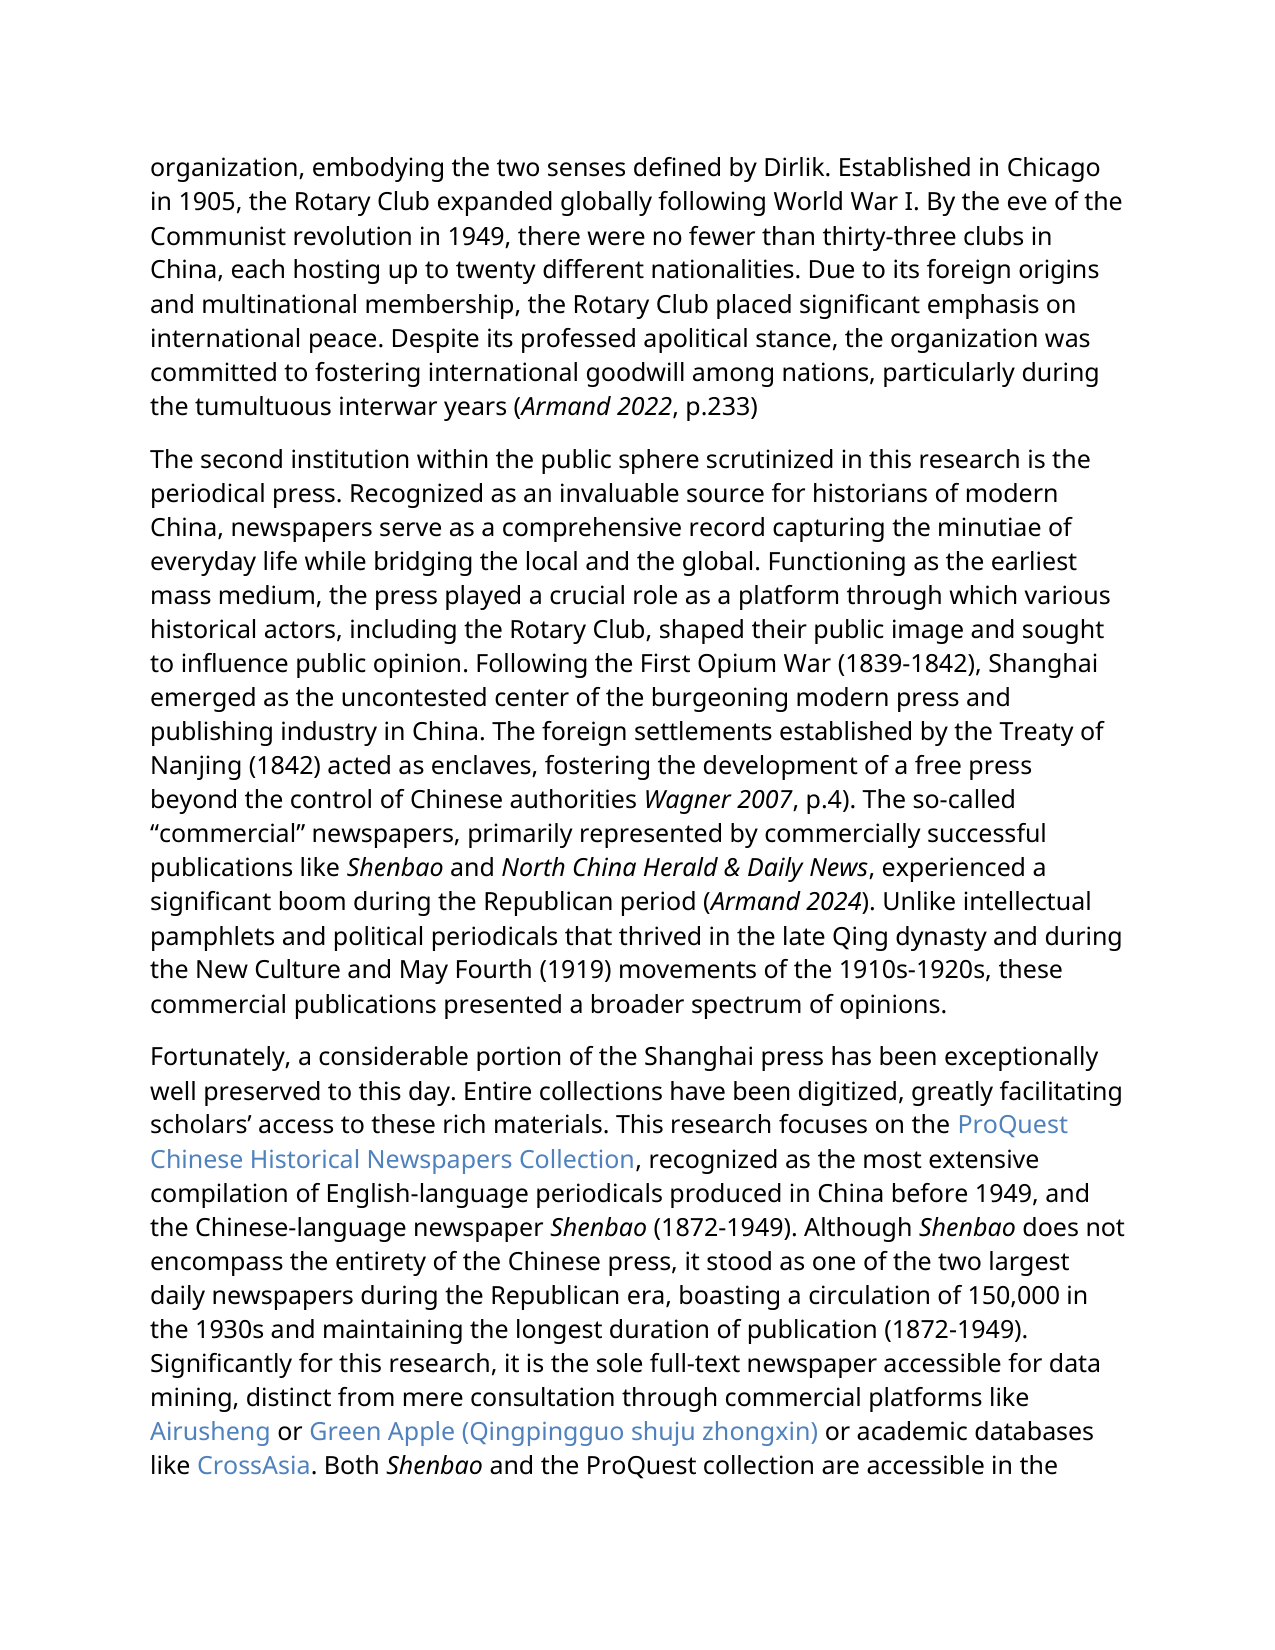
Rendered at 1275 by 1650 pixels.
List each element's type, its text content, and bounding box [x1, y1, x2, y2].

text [150, 150, 1125, 422]
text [150, 1039, 1125, 1482]
text The second institution within the public sphere scrutinized in this research is the periodical press. Recognized as an invaluable source for historians of modern China, newspapers serve as a comprehensive record capturing the minutiae of everyday life while bridging the local and the global. Functioning as the earliest mass medium, the press played a crucial role as a platform through which various historical actors, including the Rotary Club, shaped their public image and sought to influence public opinion. Following the First Opium War (1839-1842), Shanghai emerged as the uncontested center of the burgeoning modern press and publishing industry in China. The foreign settlements established by the Treaty of Nanjing (1842) acted as enclaves, fostering the development of a free press beyond the control of Chinese authorities Wagner 2007, p.4). The so-called “commercial” newspapers, primarily represented by commercially successful publications like Shenbao and North China Herald & Daily News, experienced a significant boom during the Republican period (Armand 2024). Unlike intellectual pamphlets and political periodicals that thrived in the late Qing dynasty and during the New Culture and May Fourth (1919) movements of the 1910s-1920s, these commercial publications presented a broader spectrum of opinions. [150, 441, 1125, 1020]
